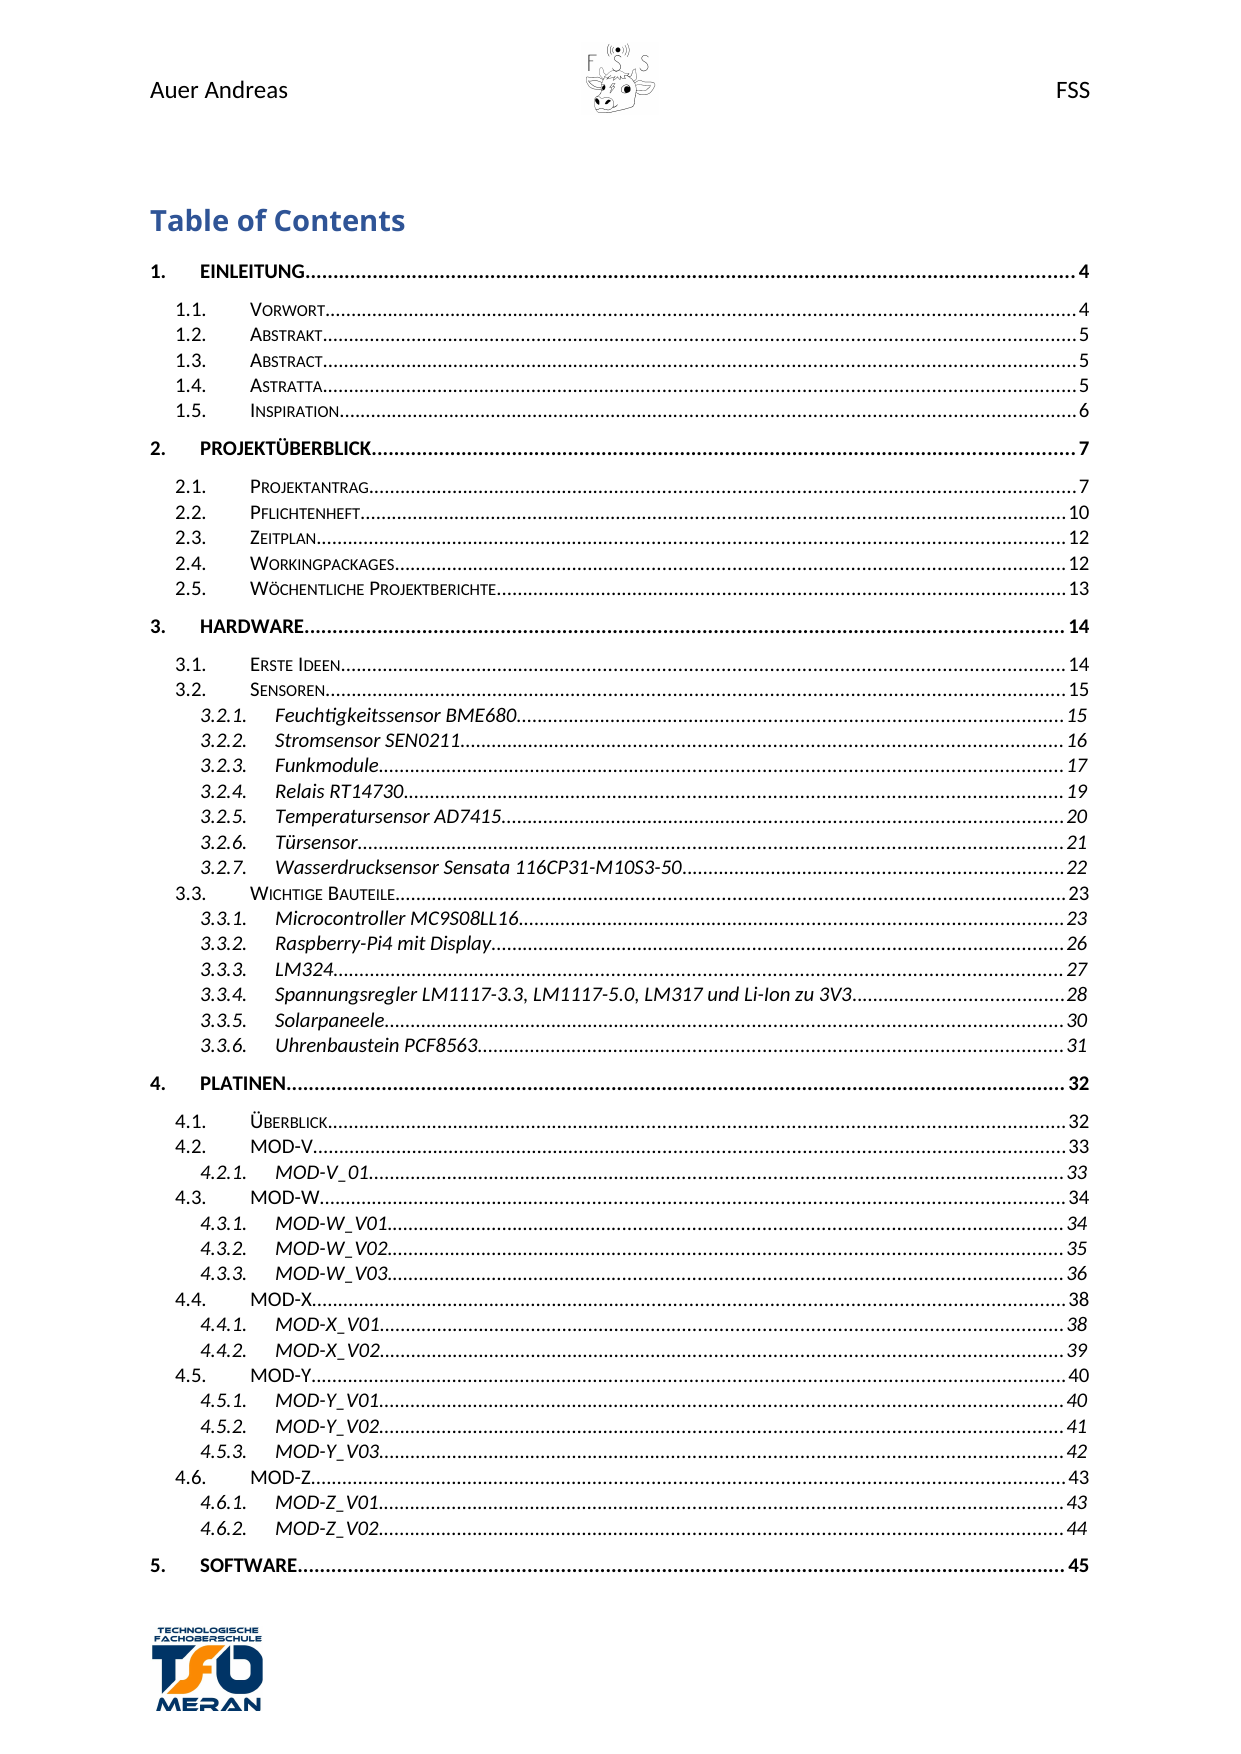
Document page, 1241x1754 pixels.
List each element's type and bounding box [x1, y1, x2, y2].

picture [581, 42, 659, 115]
picture [150, 1626, 263, 1711]
